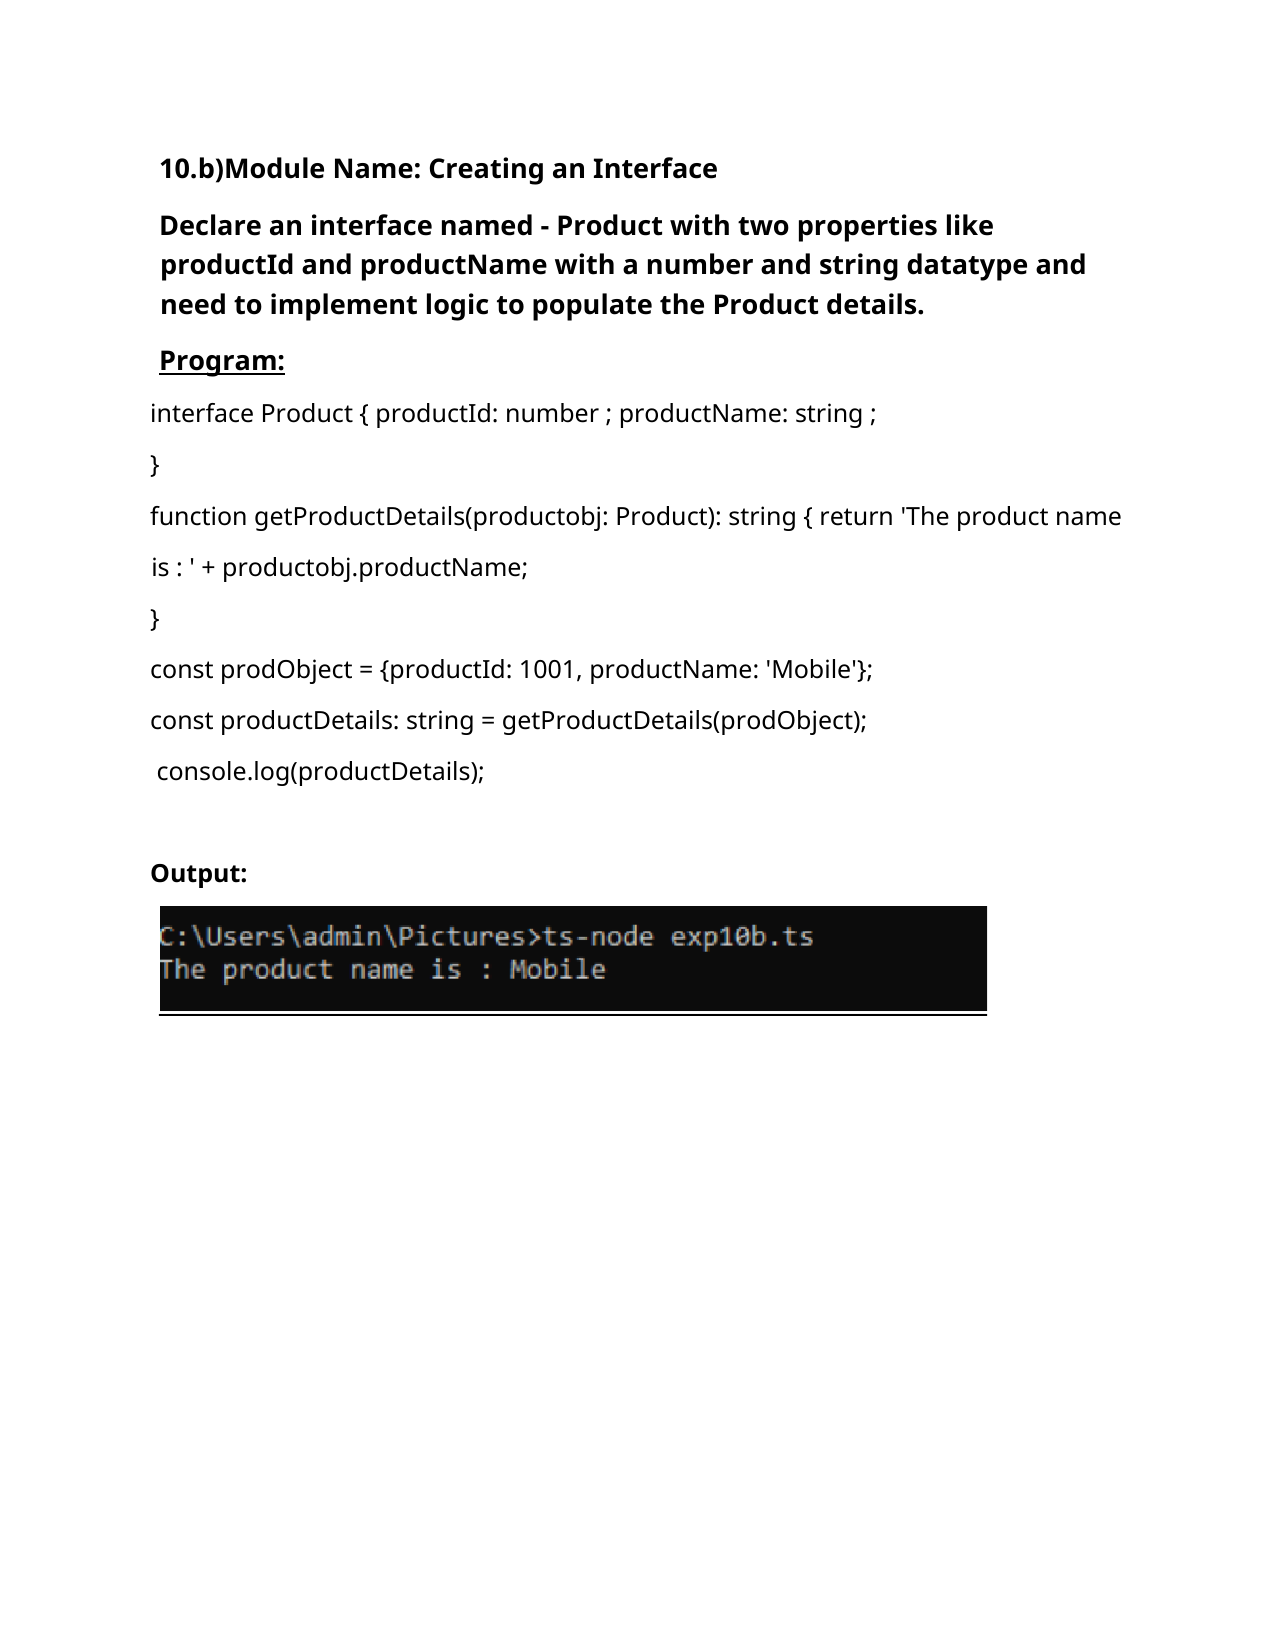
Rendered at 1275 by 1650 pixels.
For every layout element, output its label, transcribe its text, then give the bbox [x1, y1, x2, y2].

text function getProductDetails(productobj: Product): string { return 'The product name is : ' + productobj.productName; [150, 498, 1125, 583]
text console.log(productDetails); [150, 753, 1125, 787]
text const productDetails: string = getProductDetails(prodObject); [150, 702, 1125, 736]
text } [150, 600, 1125, 634]
text Declare an interface named - Product with two properties like productId and productName with a number and string datatype and need to implement logic to populate the Product details. [159, 206, 1125, 322]
picture [158, 906, 988, 1016]
text interface Product { productId: number ; productName: string ; [150, 396, 1125, 430]
text Output: [150, 856, 1125, 889]
text const prodObject = {productId: 1001, productName: 'Mobile'}; [150, 651, 1125, 685]
text Program: [159, 342, 490, 378]
text } [150, 447, 1125, 481]
text 10.b)Module Name: Creating an Interface [159, 150, 1125, 187]
